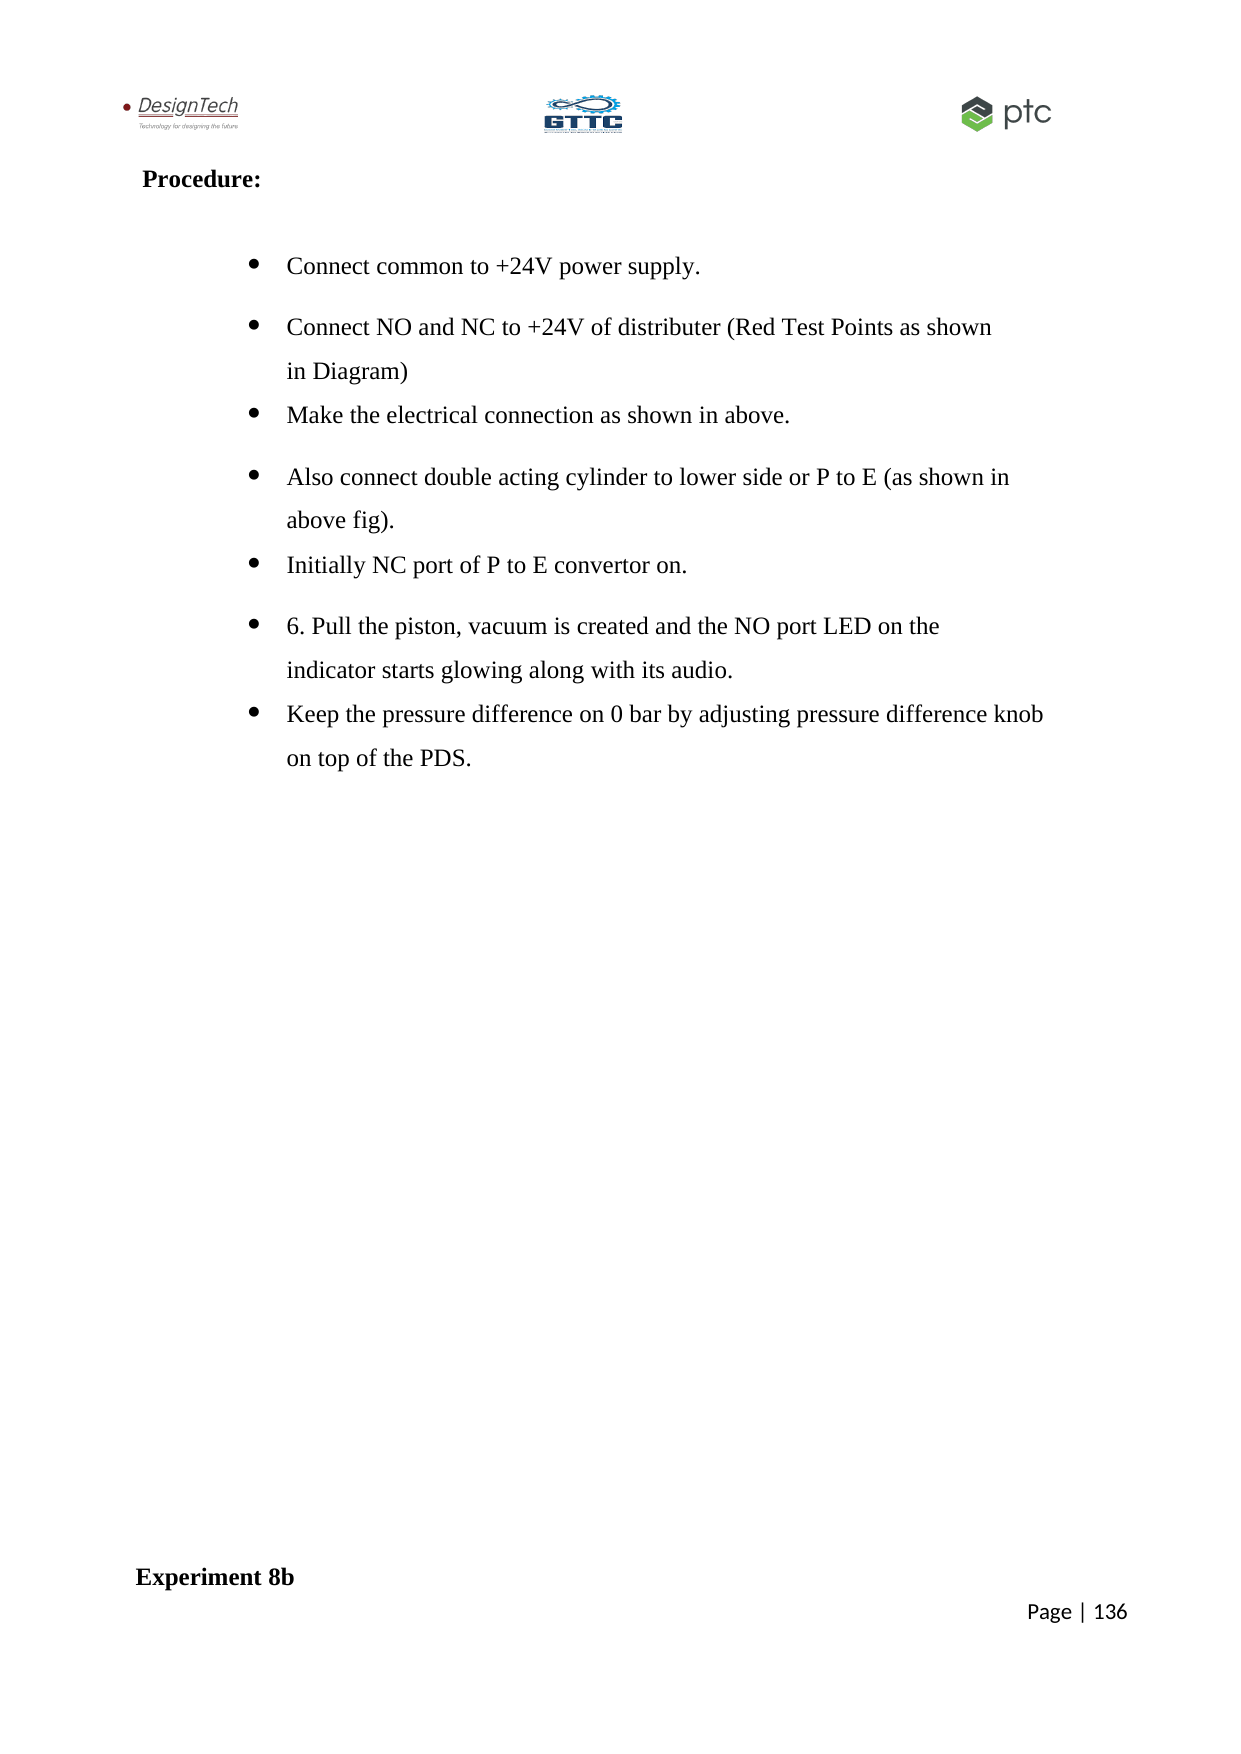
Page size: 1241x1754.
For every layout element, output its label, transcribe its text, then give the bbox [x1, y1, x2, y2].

list 6. Pull the piston, vacuum is created and the NO port LED on the indicator starts glowing along with its audio. [249, 611, 1016, 684]
picture [112, 86, 249, 140]
list Make the electrical connection as shown in above. [249, 401, 1128, 430]
list Connect NO and NC to +24V of distributer (Red Test Points as shown in Diagram) [249, 312, 996, 385]
picture [528, 88, 638, 140]
picture [960, 88, 1053, 140]
list Keep the pressure difference on 0 bar by adjusting pressure difference knob on top of the PDS. [249, 699, 1063, 772]
list Also connect double acting cylinder to lower side or P to E (as shown in above fig). [249, 462, 1064, 534]
list Initially NC port of P to E convertor on. [249, 550, 1128, 579]
subtitle Experiment 8b [135, 1562, 1128, 1591]
subtitle Procedure: [142, 164, 1128, 193]
list Connect common to +24V power supply. [249, 251, 1128, 281]
